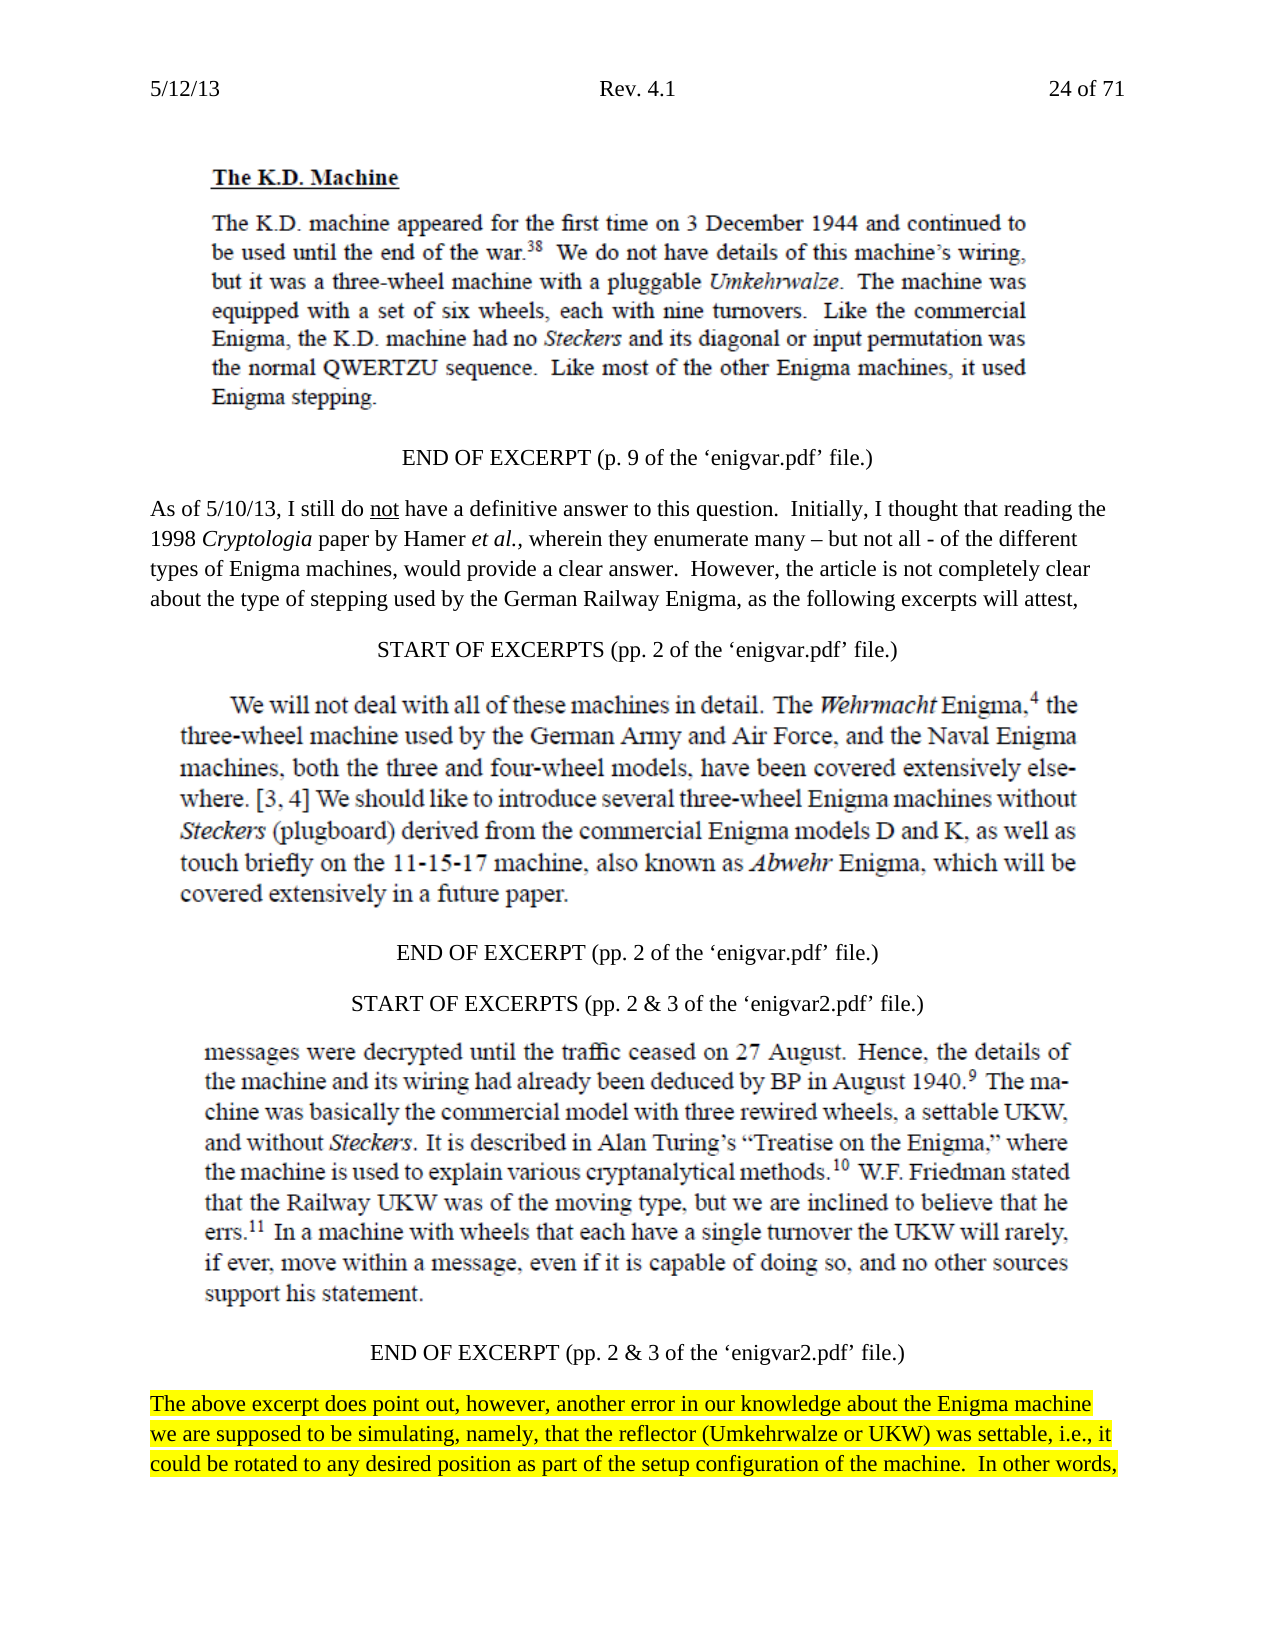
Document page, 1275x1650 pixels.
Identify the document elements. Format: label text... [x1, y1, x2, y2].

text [150, 1390, 1125, 1477]
text START OF EXCERPTS (pp. 2 of the ‘enigvar.pdf’ file.) [150, 636, 1125, 663]
text END OF EXCERPT (p. 9 of the ‘enigvar.pdf’ file.) [150, 443, 1125, 470]
text END OF EXCERPT (pp. 2 & 3 of the ‘enigvar2.pdf’ file.) [150, 1339, 1125, 1365]
text END OF EXCERPT (pp. 2 of the ‘enigvar.pdf’ file.) [150, 939, 1125, 965]
text As of 5/10/13, I still do not have a definitive answer to this question. Initially, I thought that reading the 1998 Cryptologia paper by Hamer et al., wherein they enumerate many – but not all - of the different types of Enigma machines, would provide a clear answer. However, the article is not completely clear about the type of stepping used by the German Railway Enigma, as the following excerpts will attest, [150, 494, 1125, 612]
text START OF EXCERPTS (pp. 2 & 3 of the ‘enigvar2.pdf’ file.) [150, 990, 1125, 1016]
